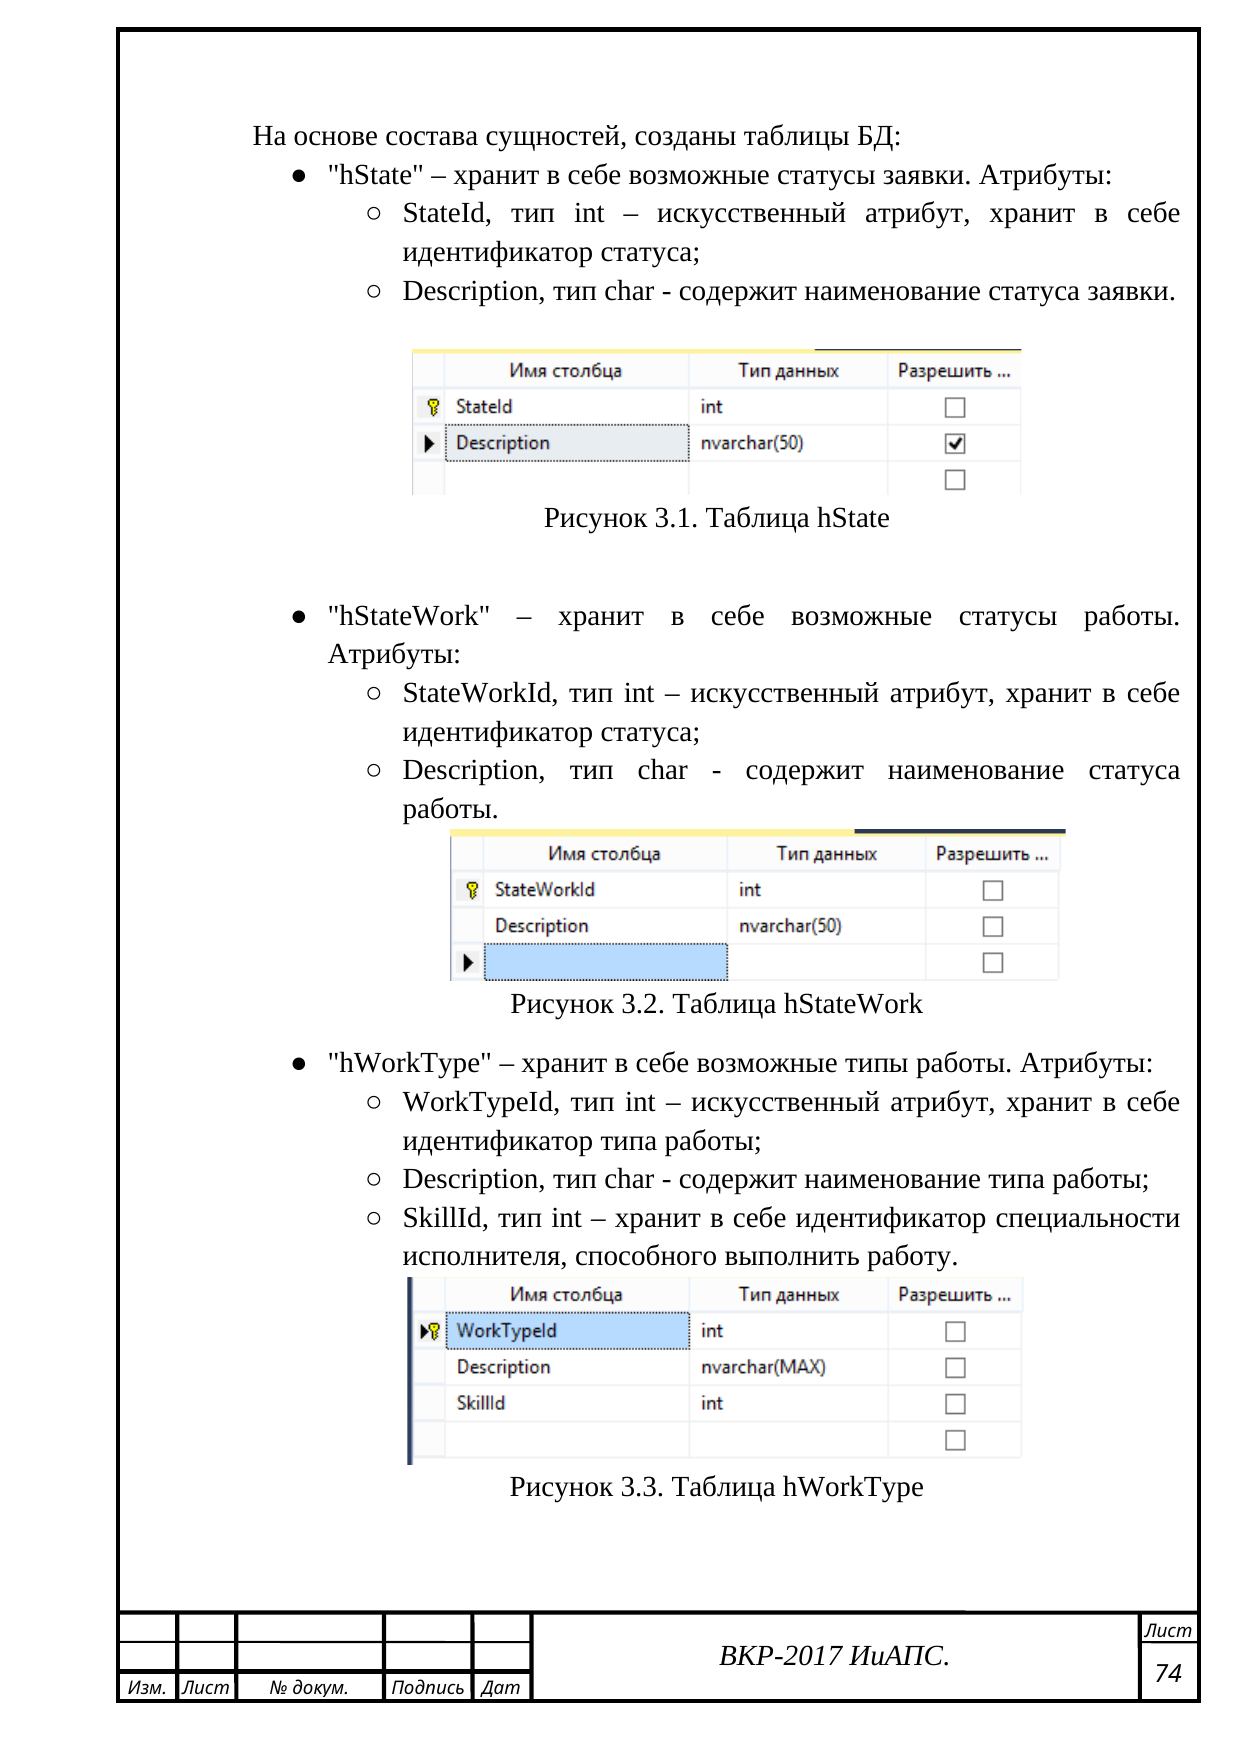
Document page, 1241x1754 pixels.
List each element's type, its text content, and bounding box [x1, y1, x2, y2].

list "hWorkType" – хранит в себе возможные типы работы. Атрибуты: [290, 1045, 1181, 1079]
list SkillId, тип int – хранит в себе идентификатор специальности исполнителя, способного выполнить работу. [365, 1200, 1181, 1272]
list "hStateWork" – хранит в себе возможные статусы работы. Атрибуты: [290, 598, 1181, 670]
picture [407, 1277, 1027, 1465]
text Рисунок 3.1. Таблица hState [252, 500, 1181, 533]
list Description, тип char - содержит наименование статуса работы. [365, 752, 1181, 824]
text На основе состава сущностей, созданы таблицы БД: [252, 118, 1181, 152]
list "hState" – хранит в себе возможные статусы заявки. Атрибуты: [290, 157, 1181, 190]
list StateId, тип int – искусственный атрибут, хранит в себе идентификатор статуса; [365, 195, 1181, 267]
picture [412, 349, 1022, 495]
list Description, тип char - содержит наименование типа работы; [365, 1161, 1181, 1195]
list WorkTypeId, тип int – искусственный атрибут, хранит в себе идентификатор типа работы; [365, 1084, 1181, 1156]
picture [450, 829, 1066, 981]
text Рисунок 3.2. Таблица hStateWork [252, 986, 1181, 1019]
list Description, тип char - содержит наименование статуса заявки. [365, 272, 1181, 306]
text Рисунок 3.3. Таблица hWorkType [252, 1469, 1181, 1503]
list StateWorkId, тип int – искусственный атрибут, хранит в себе идентификатор статуса; [365, 675, 1181, 747]
